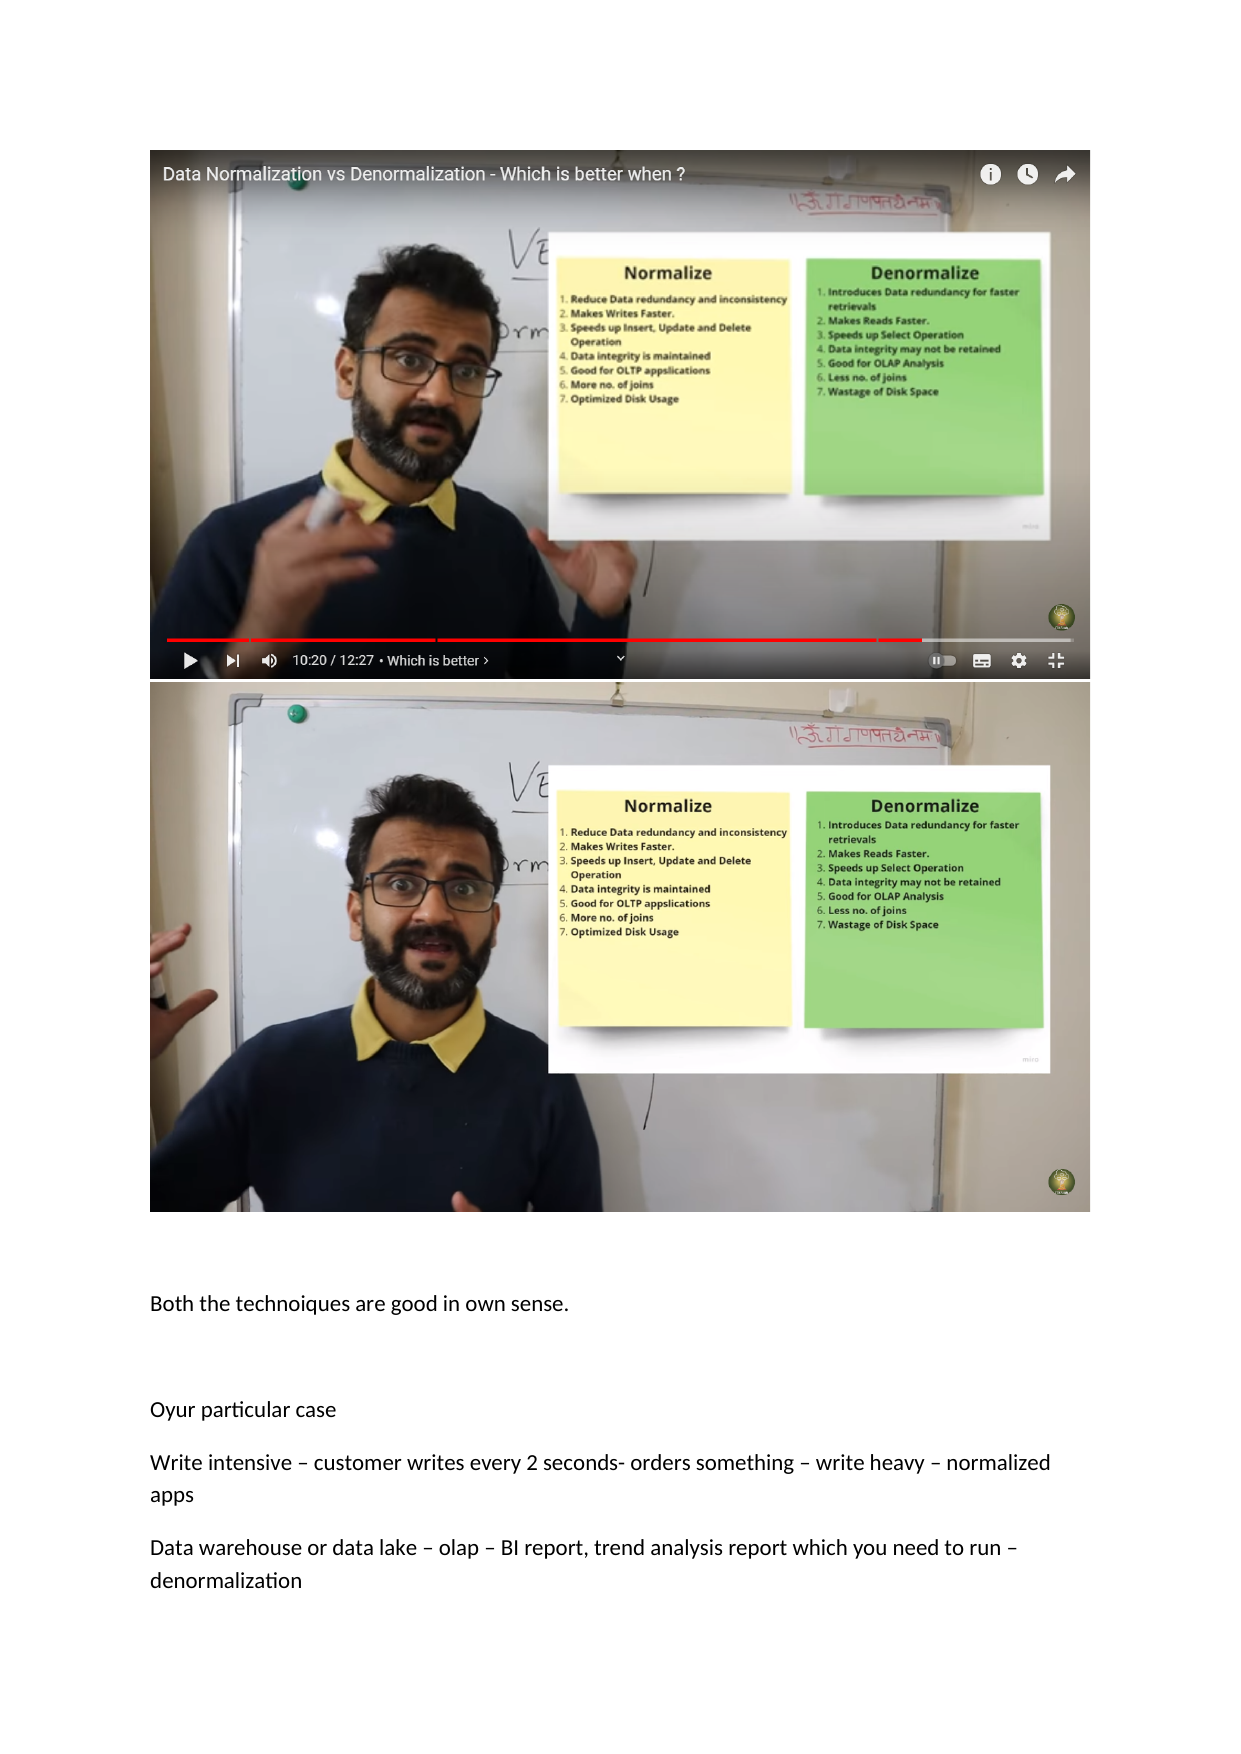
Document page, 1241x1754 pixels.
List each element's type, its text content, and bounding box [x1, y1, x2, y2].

text Write intensive – customer writes every 2 seconds- orders something – write heavy – normalized apps [150, 1448, 1090, 1508]
picture [150, 682, 1091, 1212]
text Oyur particular case [150, 1395, 1090, 1423]
picture [150, 150, 1091, 679]
text Data warehouse or data lake – olap – BI report, trend analysis report which you need to run – denormalization [150, 1533, 1090, 1594]
text Both the technoiques are good in own sense. [150, 1289, 1090, 1317]
